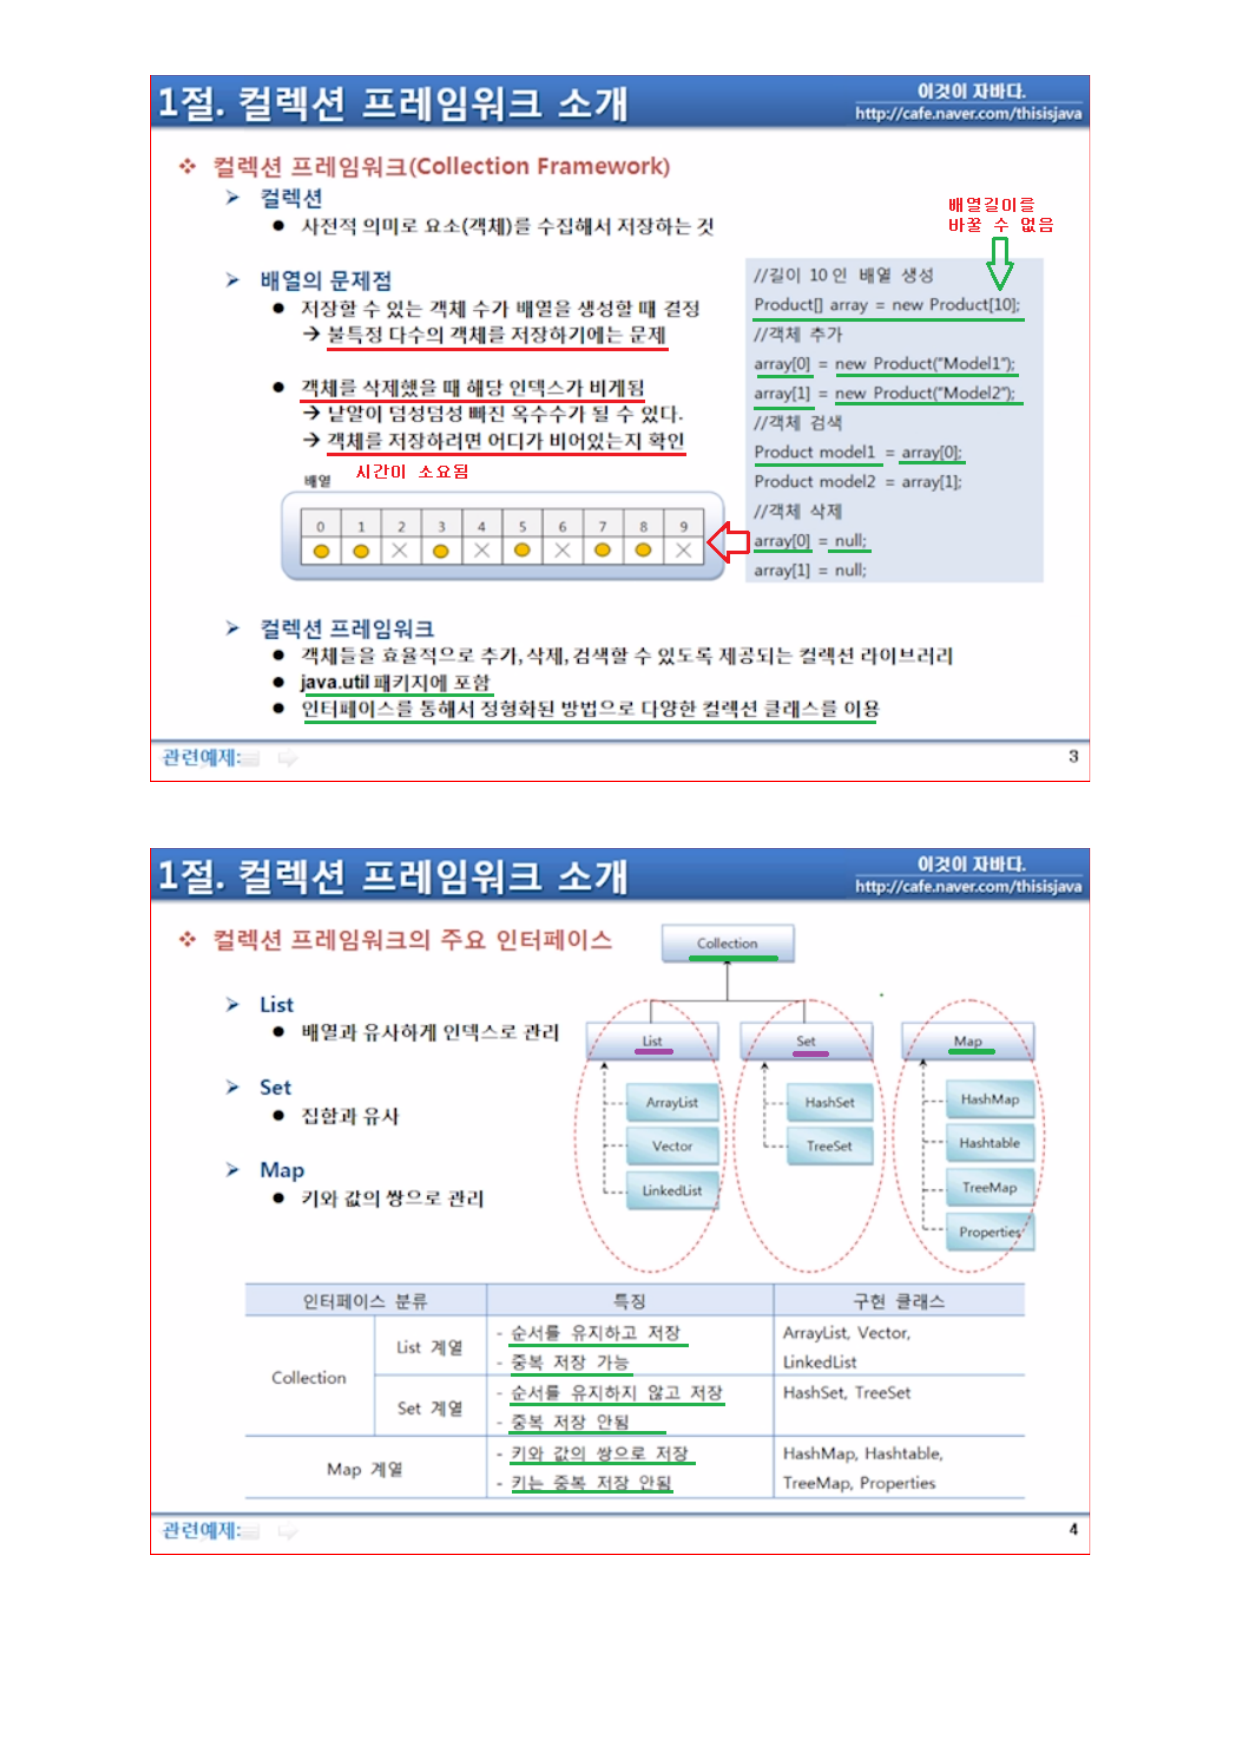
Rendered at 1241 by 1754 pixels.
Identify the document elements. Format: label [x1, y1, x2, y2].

picture [150, 75, 1091, 782]
picture [150, 848, 1091, 1555]
